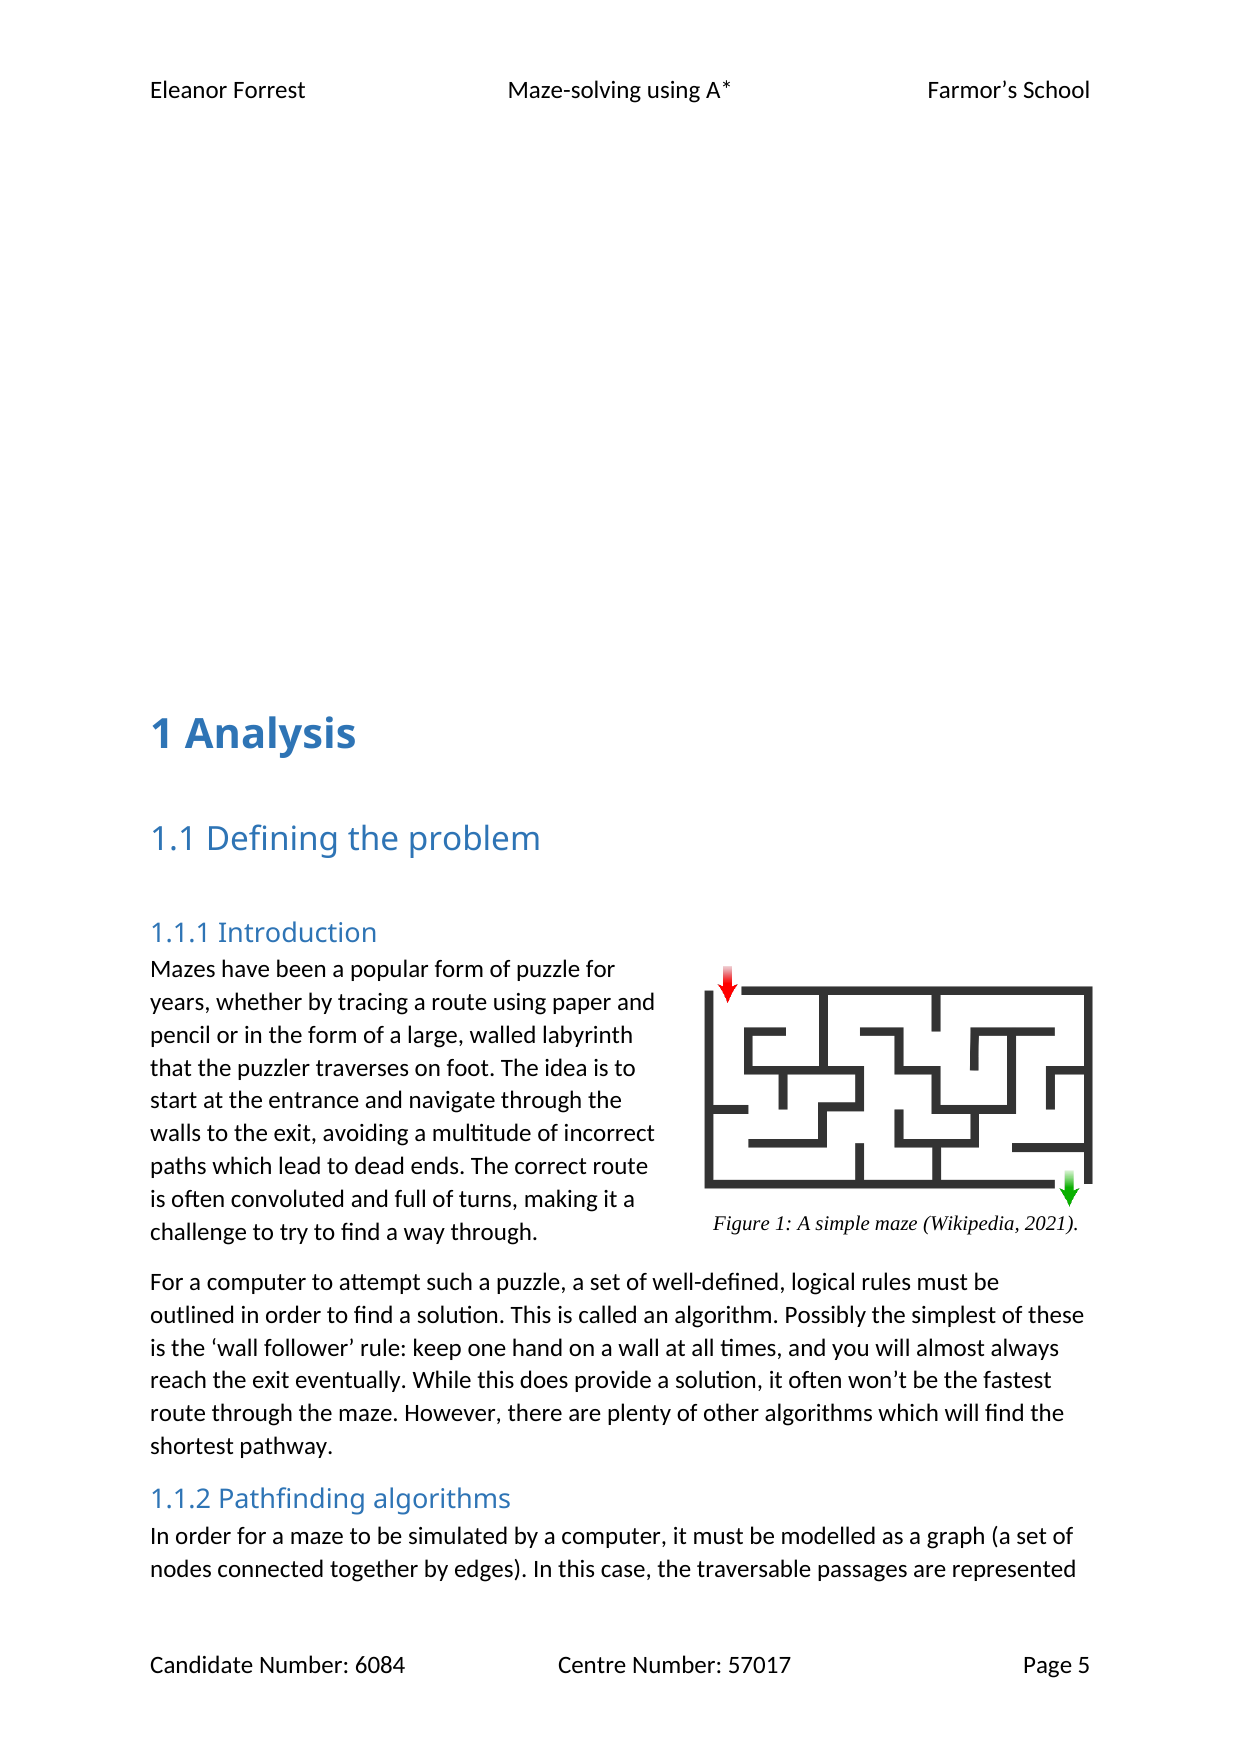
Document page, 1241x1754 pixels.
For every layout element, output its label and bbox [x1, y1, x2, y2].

picture [686, 954, 1108, 1219]
